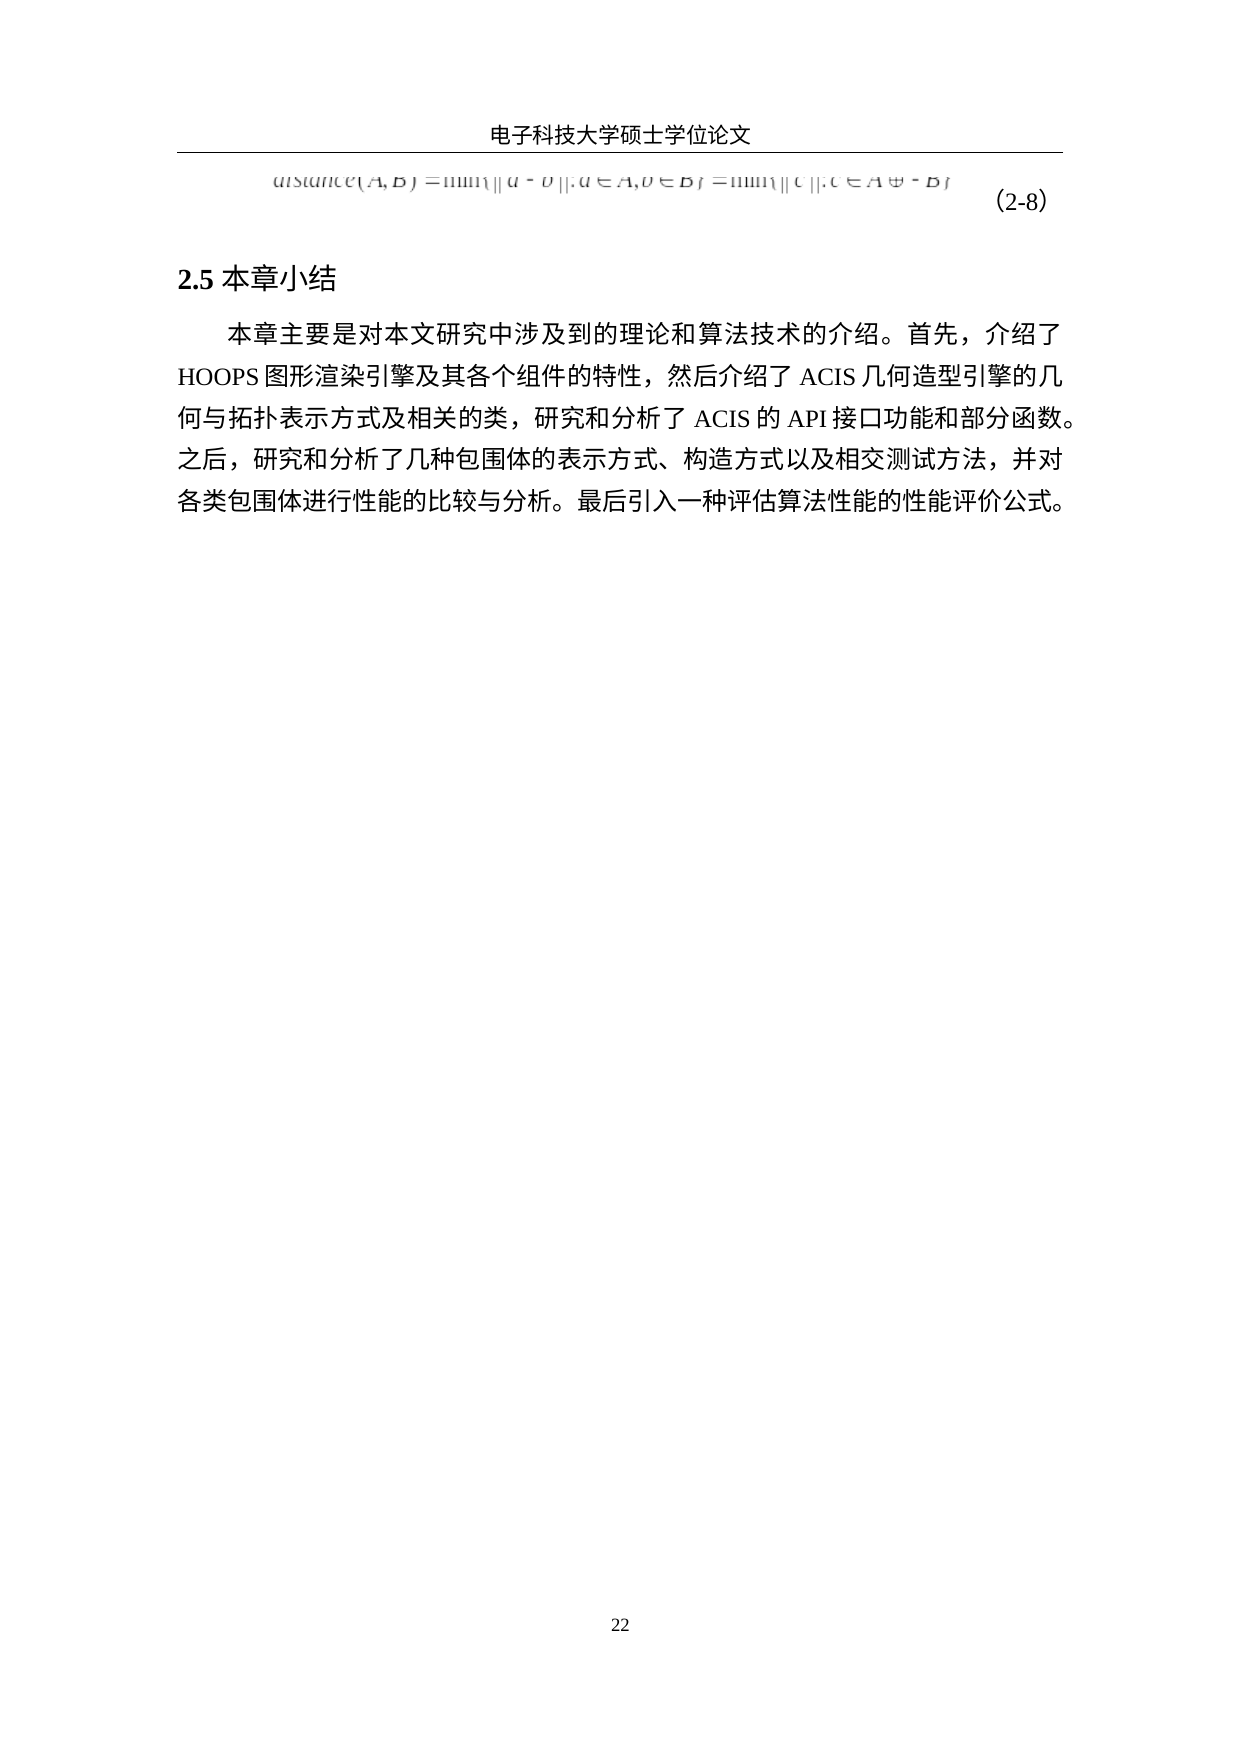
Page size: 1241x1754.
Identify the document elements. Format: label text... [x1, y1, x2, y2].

text 2.5 本章小结 [177, 256, 1063, 298]
text （2-8） [177, 177, 1063, 219]
text 本章主要是对本文研究中涉及到的理论和算法技术的介绍。首先，介绍了HOOPS图形渲染引擎及其各个组件的特性，然后介绍了ACIS几何造型引擎的几何与拓扑表示方式及相关的类，研究和分析了ACIS的API接口功能和部分函数。之后，研究和分析了几种包围体的表示方式、构造方式以及相交测试方法，并对各类包围体进行性能的比较与分析。最后引入一种评估算法性能的性能评价公式。 [177, 311, 1063, 519]
